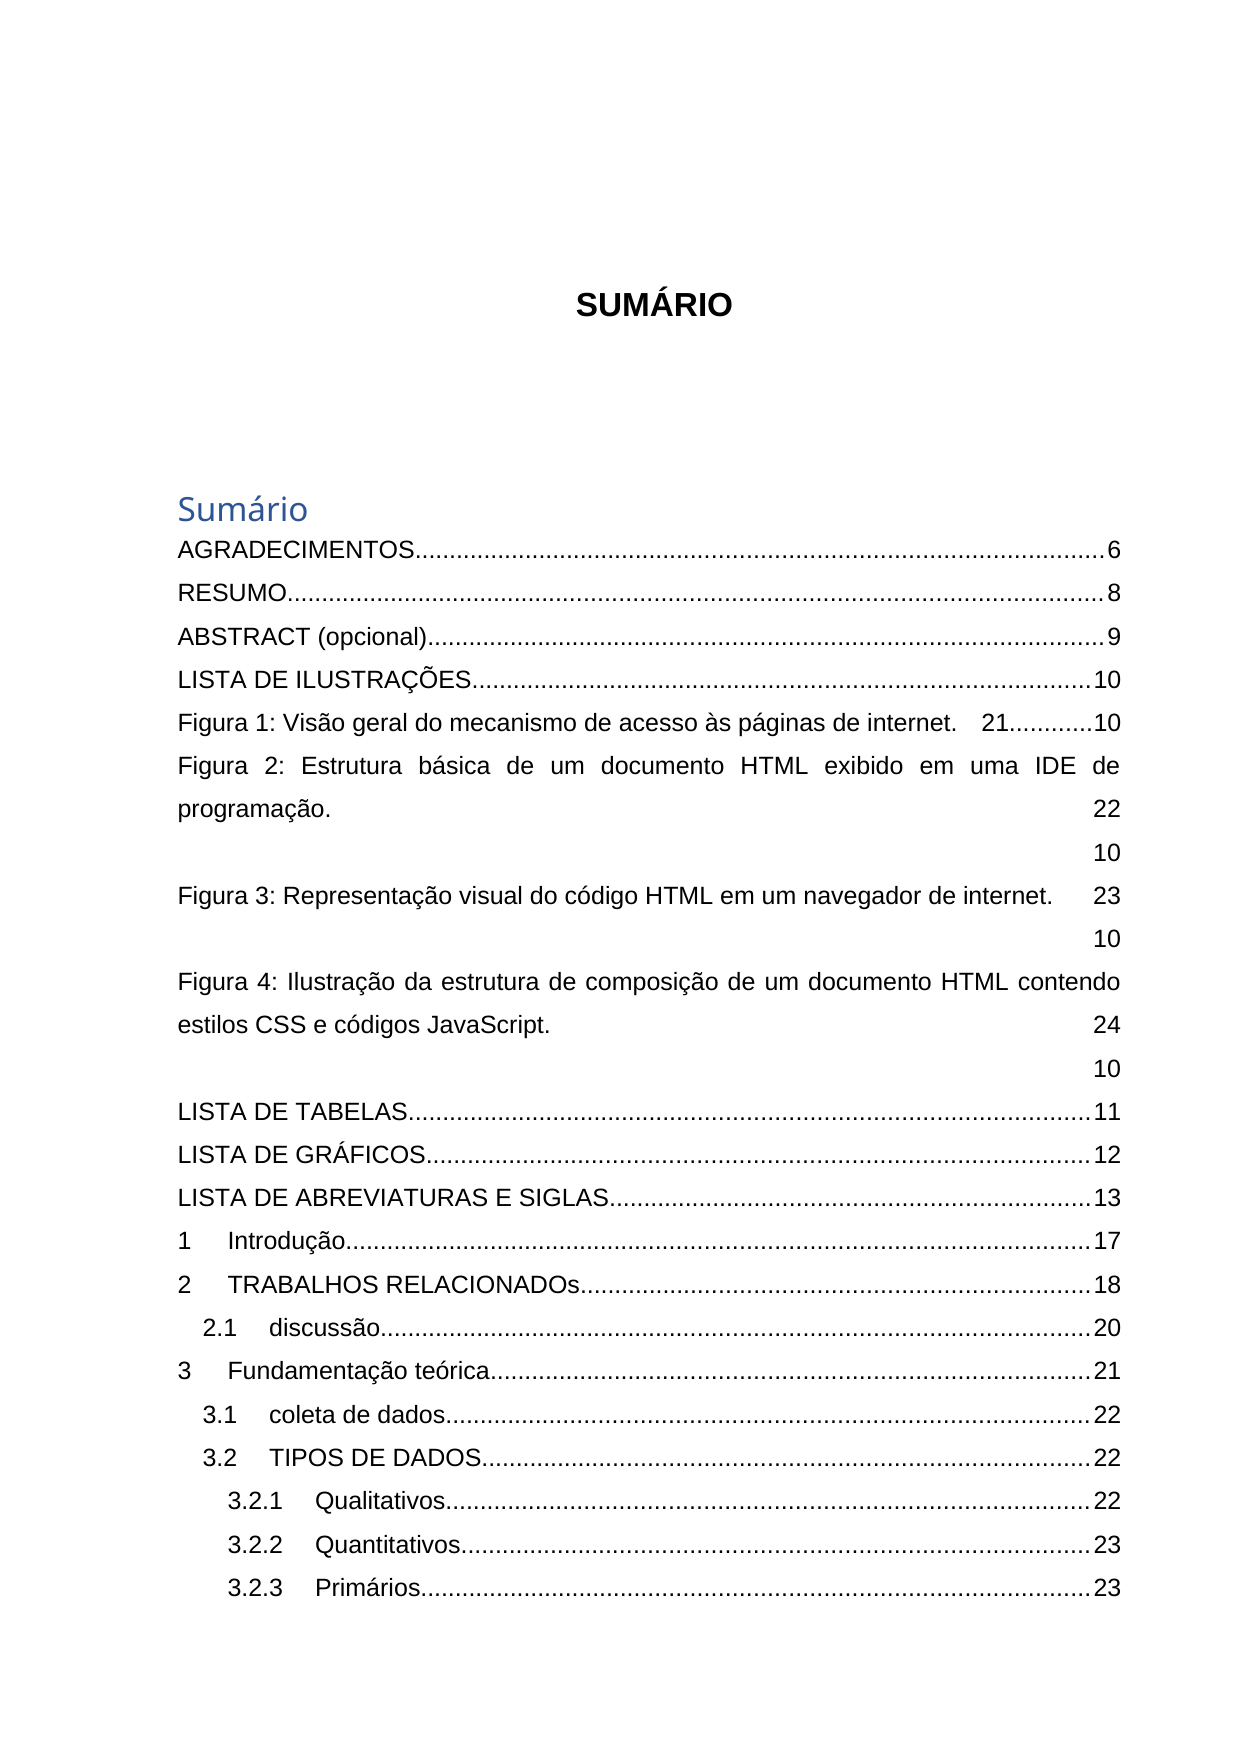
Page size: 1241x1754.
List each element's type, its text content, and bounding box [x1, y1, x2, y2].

text SUMÁRIO [177, 286, 1122, 324]
